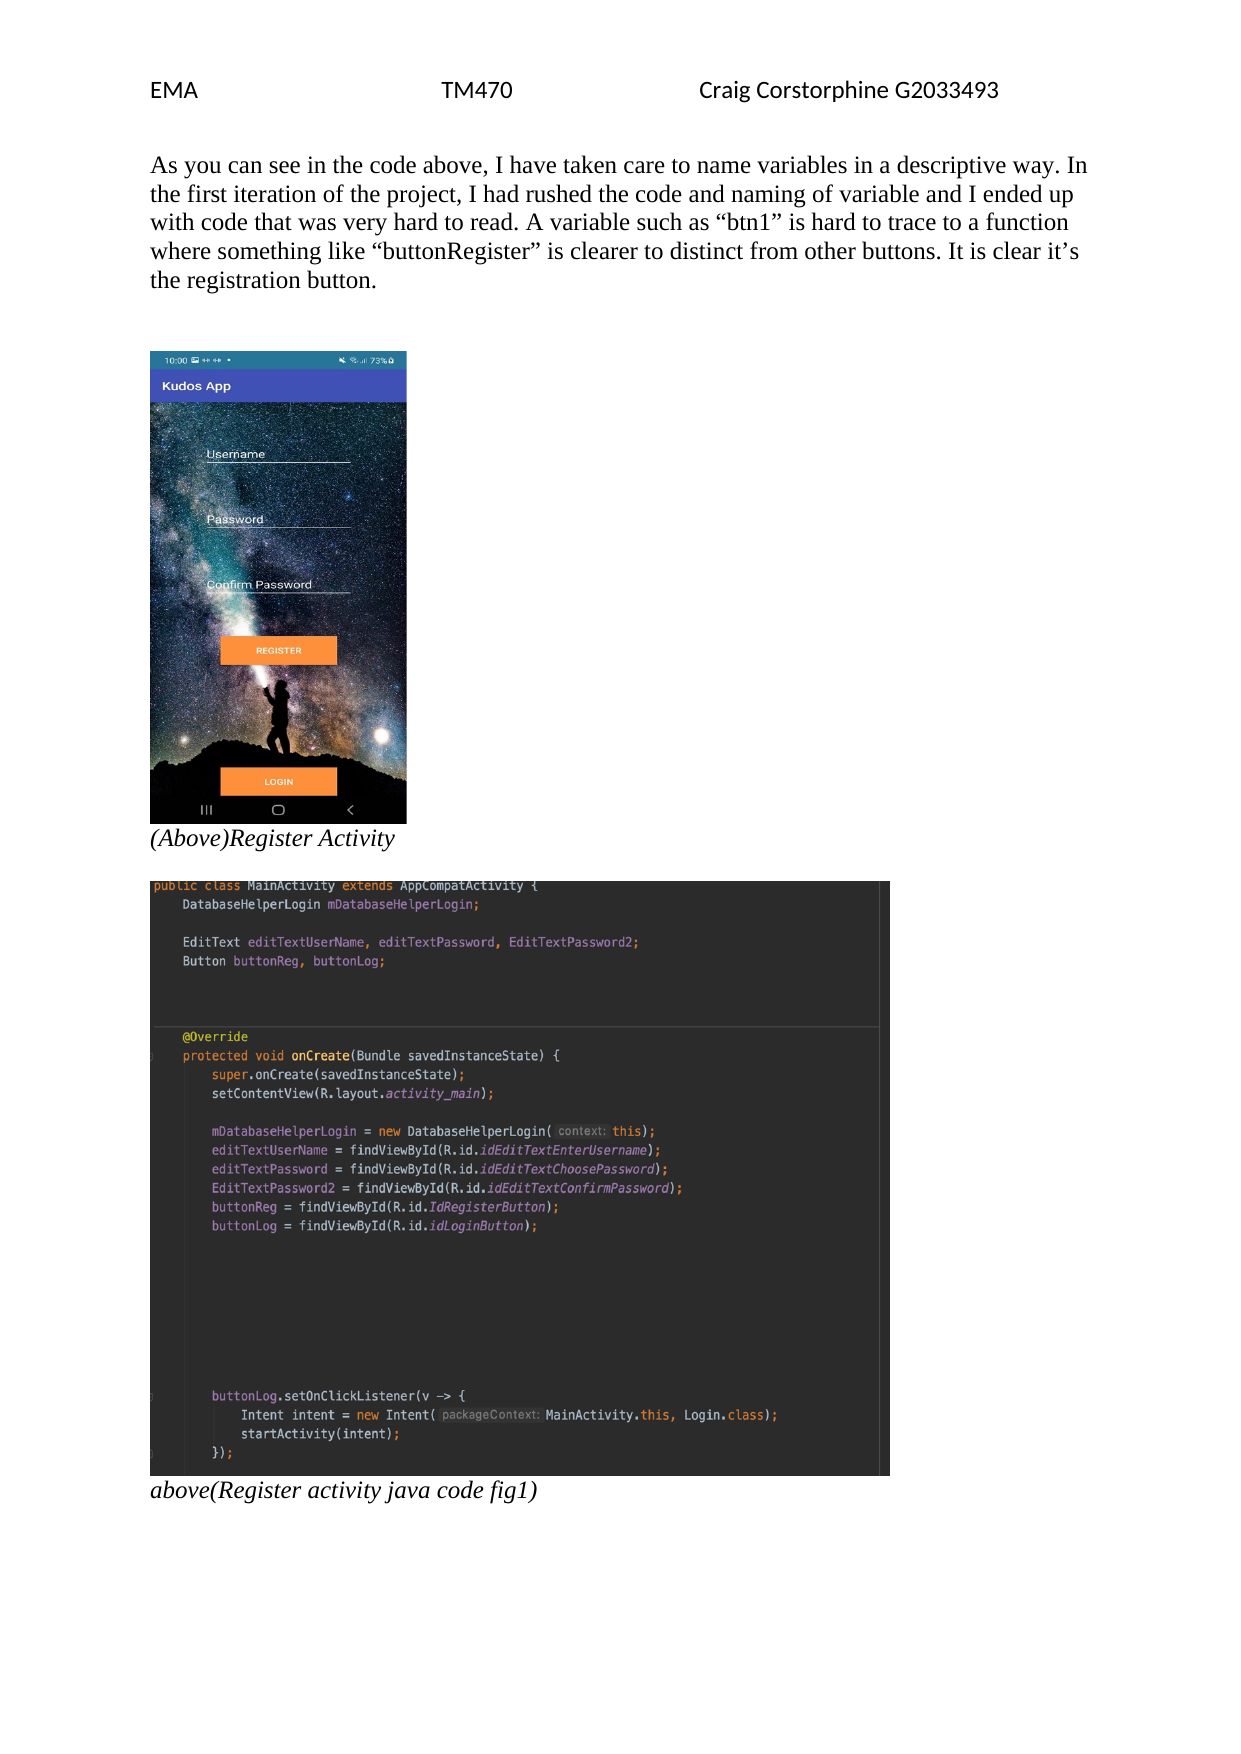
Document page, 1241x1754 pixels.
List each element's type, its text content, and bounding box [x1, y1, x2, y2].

text (Above)Register Activity [150, 823, 1090, 852]
text above(Register activity java code fig1) [150, 1475, 1090, 1504]
picture [150, 881, 890, 1476]
picture [150, 351, 407, 824]
text As you can see in the code above, I have taken care to name variables in a descriptive way. In the first iteration of the project, I had rushed the code and naming of variable and I ended up with code that was very hard to read. A variable such as “btn1” is hard to trace to a function where something like “buttonRegister” is clearer to distinct from other buttons. It is clear it’s the registration button. [150, 150, 1090, 294]
